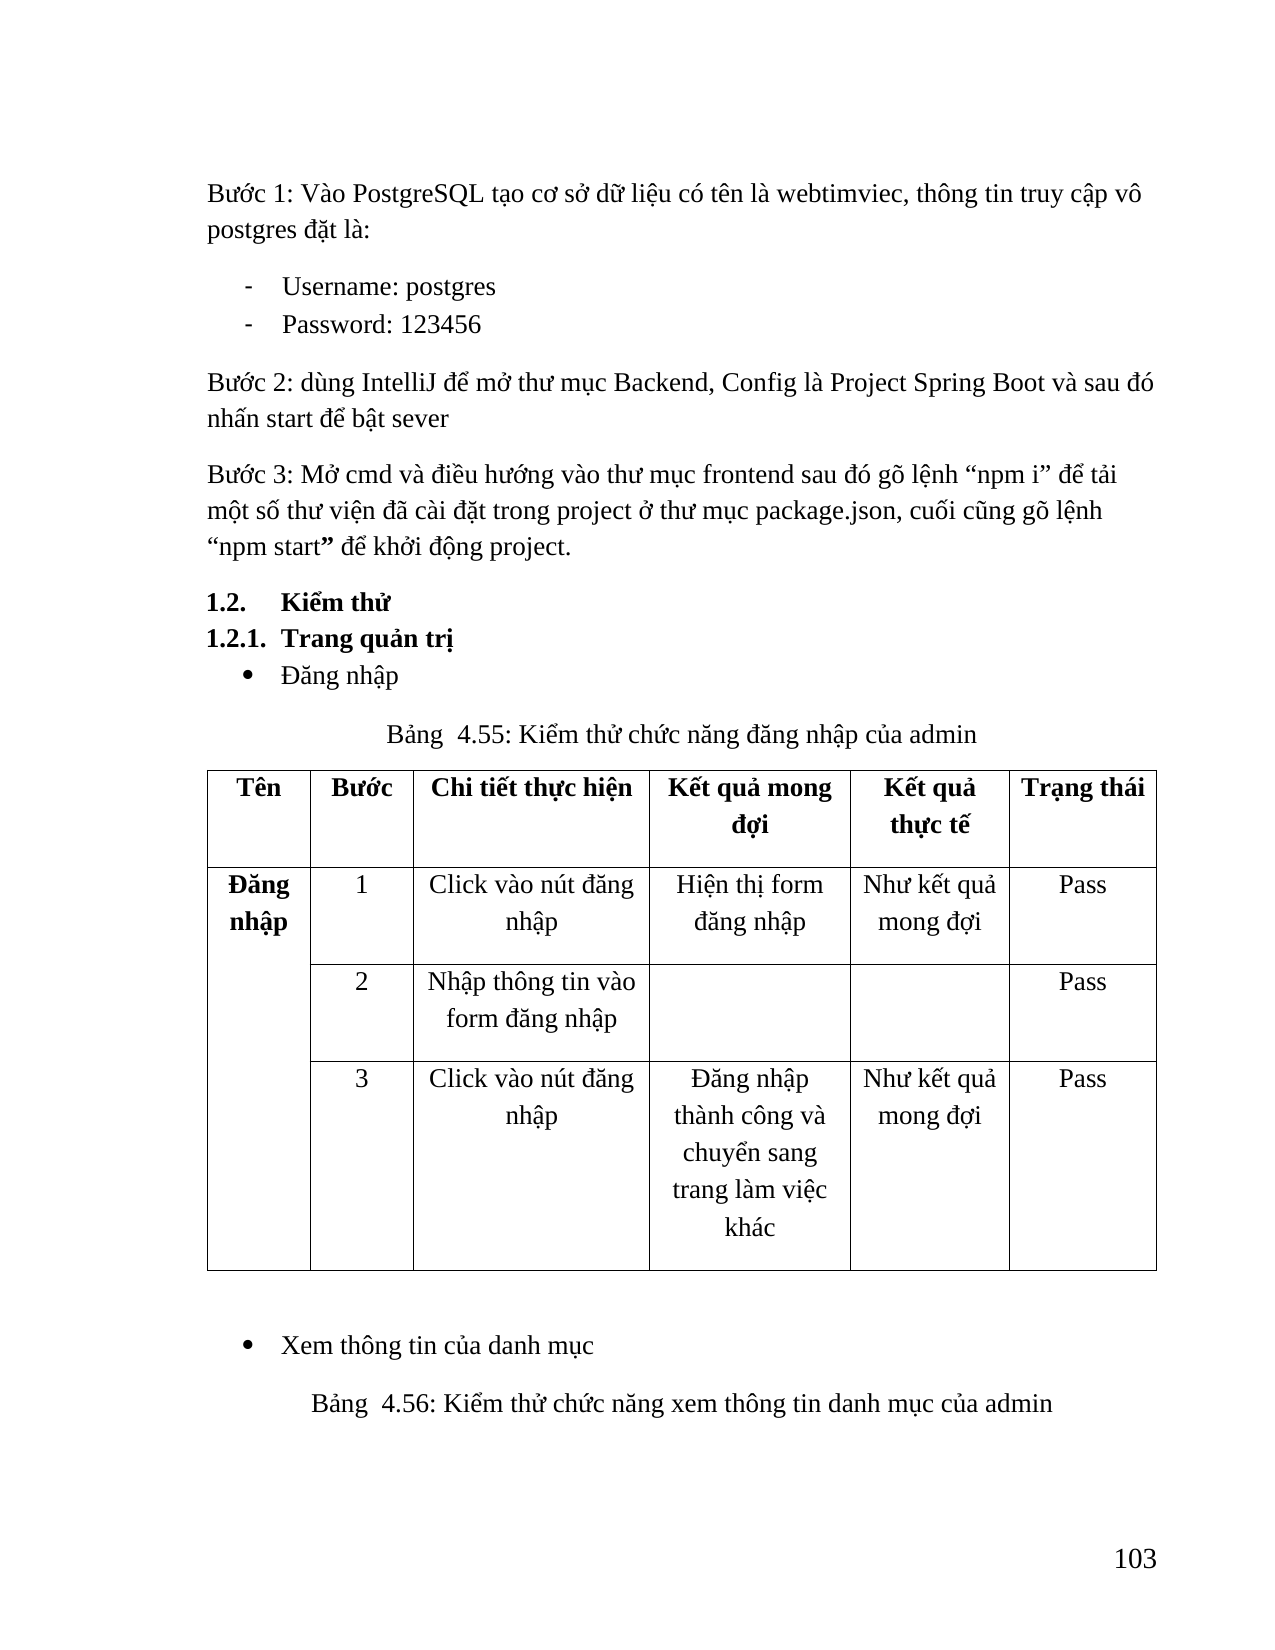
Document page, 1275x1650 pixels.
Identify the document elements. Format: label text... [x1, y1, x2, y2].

table_cell Đăng nhập thành công và chuyển sang trang làm việc khác [650, 1062, 850, 1269]
table_header Kết quả thực tế [851, 771, 1009, 867]
list Đăng nhập [243, 659, 1157, 691]
table_header Bước [311, 771, 413, 867]
table_header Chi tiết thực hiện [414, 771, 649, 867]
table_header Kết quả mong đợi [650, 771, 850, 867]
table_cell 1 [311, 868, 413, 964]
table_cell 2 [311, 965, 413, 1061]
table_cell Pass [1010, 868, 1156, 964]
text Bước 3: Mở cmd và điều hướng vào thư mục frontend sau đó gõ lệnh “npm i” để tải một số thư viện đã cài đặt trong project ở thư mục package.json, cuối cũng gõ lệnh “npm start” để khởi động project. [207, 458, 1157, 561]
list Username: postgres [244, 269, 1157, 302]
list Xem thông tin của danh mục [243, 1329, 1157, 1360]
table_cell Pass [1010, 965, 1156, 1061]
text Bước 1: Vào PostgreSQL tạo cơ sở dữ liệu có tên là webtimviec, thông tin truy cập vô postgres đặt là: [207, 177, 1157, 244]
table_cell Pass [1010, 1062, 1156, 1269]
table_cell [851, 965, 1009, 1061]
table_cell Hiện thị form đăng nhập [650, 868, 850, 964]
table_cell Click vào nút đăng nhập [414, 868, 649, 964]
table_cell Click vào nút đăng nhập [414, 1062, 649, 1269]
table_cell Như kết quả mong đợi [851, 1062, 1009, 1269]
subtitle Kiểm thử [206, 586, 1157, 618]
table_cell 3 [311, 1062, 413, 1269]
table_cell Nhập thông tin vào form đăng nhập [414, 965, 649, 1061]
list Password: 123456 [244, 307, 1157, 340]
table_header Trạng thái [1010, 771, 1156, 867]
table_cell Như kết quả mong đợi [851, 868, 1009, 964]
table_header Tên [208, 771, 310, 867]
table_cell Đăng nhập [208, 868, 310, 1269]
text Bước 2: dùng IntelliJ để mở thư mục Backend, Config là Project Spring Boot và sau đó nhấn start để bật sever [207, 366, 1157, 433]
table_cell [650, 965, 850, 1061]
list Trang quản trị [206, 622, 1157, 653]
